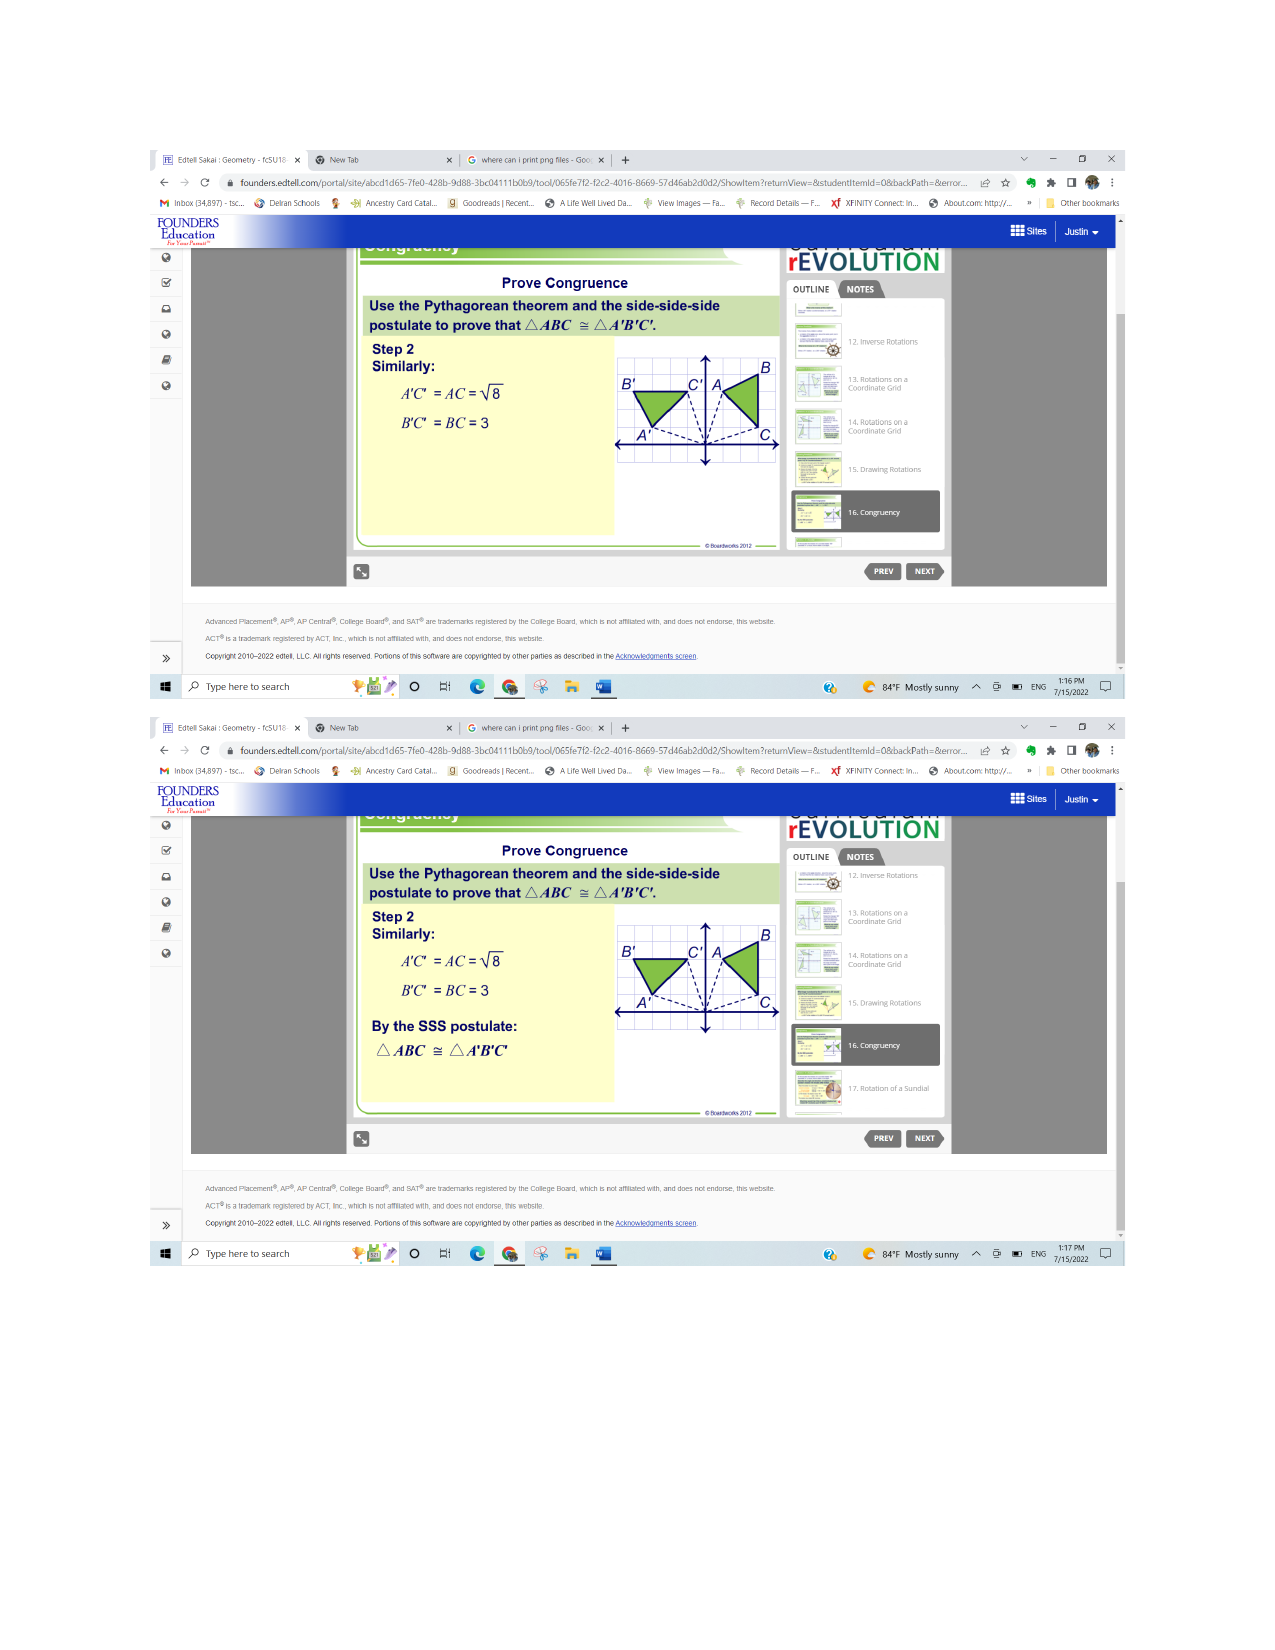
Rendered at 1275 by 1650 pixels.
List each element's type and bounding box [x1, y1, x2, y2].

picture [150, 150, 1125, 699]
picture [150, 717, 1125, 1266]
